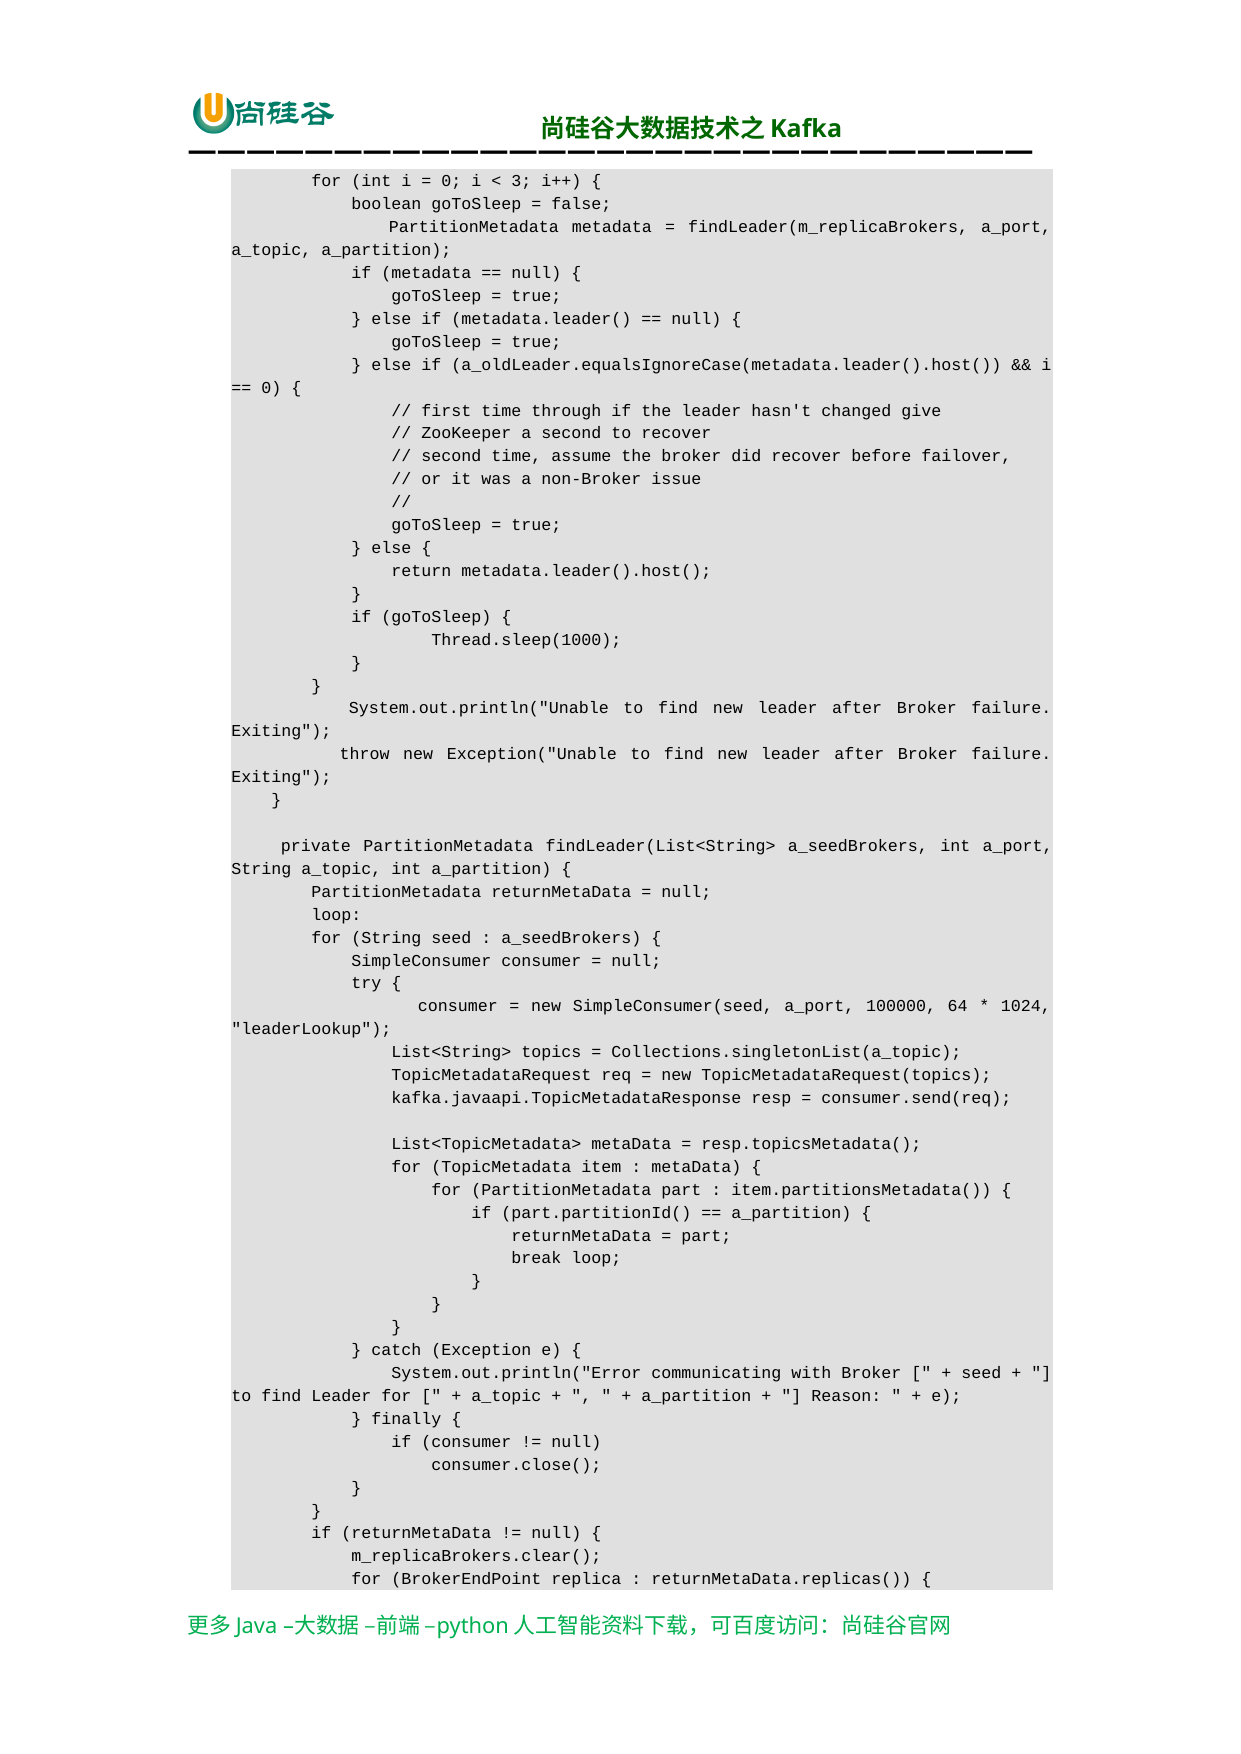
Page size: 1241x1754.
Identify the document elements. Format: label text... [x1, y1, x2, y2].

text for (PartitionMetadata part : item.partitionsMetadata()) { [231, 1177, 1053, 1200]
picture [187, 88, 338, 138]
text System.out.println("Error communicating with Broker [" + seed + "] to find Leader for [" + a_topic + ", " + a_partition + "] Reason: " + e); [231, 1361, 1053, 1406]
text } [231, 1269, 1053, 1292]
text returnMetaData = part; [231, 1223, 1053, 1246]
text for (int i = 0; i < 3; i++) { [231, 169, 1053, 192]
text SimpleConsumer consumer = null; [231, 948, 1053, 971]
text boolean goToSleep = false; [231, 192, 1053, 215]
text // ZooKeeper a second to recover [231, 421, 1053, 444]
text goToSleep = true; [231, 283, 1053, 306]
text PartitionMetadata metadata = findLeader(m_replicaBrokers, a_port, a_topic, a_partition); [231, 215, 1053, 261]
text if (metadata == null) { [231, 261, 1053, 283]
text List<TopicMetadata> metaData = resp.topicsMetadata(); [231, 1131, 1053, 1154]
text if (consumer != null) [231, 1429, 1053, 1452]
text for (BrokerEndPoint replica : returnMetaData.replicas()) { [231, 1567, 1053, 1590]
text } else if (a_oldLeader.equalsIgnoreCase(metadata.leader().host()) && i == 0) { [231, 352, 1053, 398]
text } [231, 673, 1053, 696]
text throw new Exception("Unable to find new leader after Broker failure. Exiting"); [231, 742, 1053, 788]
text // first time through if the leader hasn't changed give [231, 398, 1053, 421]
text } [231, 1475, 1053, 1498]
text } [231, 788, 1053, 811]
text for (TopicMetadata item : metaData) { [231, 1154, 1053, 1177]
text } finally { [231, 1406, 1053, 1429]
text // second time, assume the broker did recover before failover, [231, 444, 1053, 467]
text } else { [231, 536, 1053, 558]
text loop: [231, 902, 1053, 925]
text consumer.close(); [231, 1452, 1053, 1475]
text consumer = new SimpleConsumer(seed, a_port, 100000, 64 * 1024, "leaderLookup"); [231, 994, 1053, 1040]
text } [231, 1498, 1053, 1521]
text } [231, 1292, 1053, 1315]
text Thread.sleep(1000); [231, 627, 1053, 650]
text try { [231, 971, 1053, 994]
text if (part.partitionId() == a_partition) { [231, 1200, 1053, 1223]
text break loop; [231, 1246, 1053, 1269]
text } [231, 1315, 1053, 1338]
text PartitionMetadata returnMetaData = null; [231, 879, 1053, 902]
text } [231, 650, 1053, 673]
text List<String> topics = Collections.singletonList(a_topic); [231, 1040, 1053, 1063]
text if (returnMetaData != null) { [231, 1521, 1053, 1544]
text System.out.println("Unable to find new leader after Broker failure. Exiting"); [231, 696, 1053, 742]
text // [231, 490, 1053, 513]
text // or it was a non-Broker issue [231, 467, 1053, 490]
text goToSleep = true; [231, 329, 1053, 352]
text return metadata.leader().host(); [231, 558, 1053, 581]
text } [231, 581, 1053, 604]
text } catch (Exception e) { [231, 1338, 1053, 1361]
text } else if (metadata.leader() == null) { [231, 306, 1053, 329]
text goToSleep = true; [231, 513, 1053, 536]
text for (String seed : a_seedBrokers) { [231, 925, 1053, 948]
text private PartitionMetadata findLeader(List<String> a_seedBrokers, int a_port, String a_topic, int a_partition) { [231, 833, 1053, 879]
text kafka.javaapi.TopicMetadataResponse resp = consumer.send(req); [231, 1086, 1053, 1108]
text m_replicaBrokers.clear(); [231, 1544, 1053, 1567]
text TopicMetadataRequest req = new TopicMetadataRequest(topics); [231, 1063, 1053, 1086]
text if (goToSleep) { [231, 604, 1053, 627]
